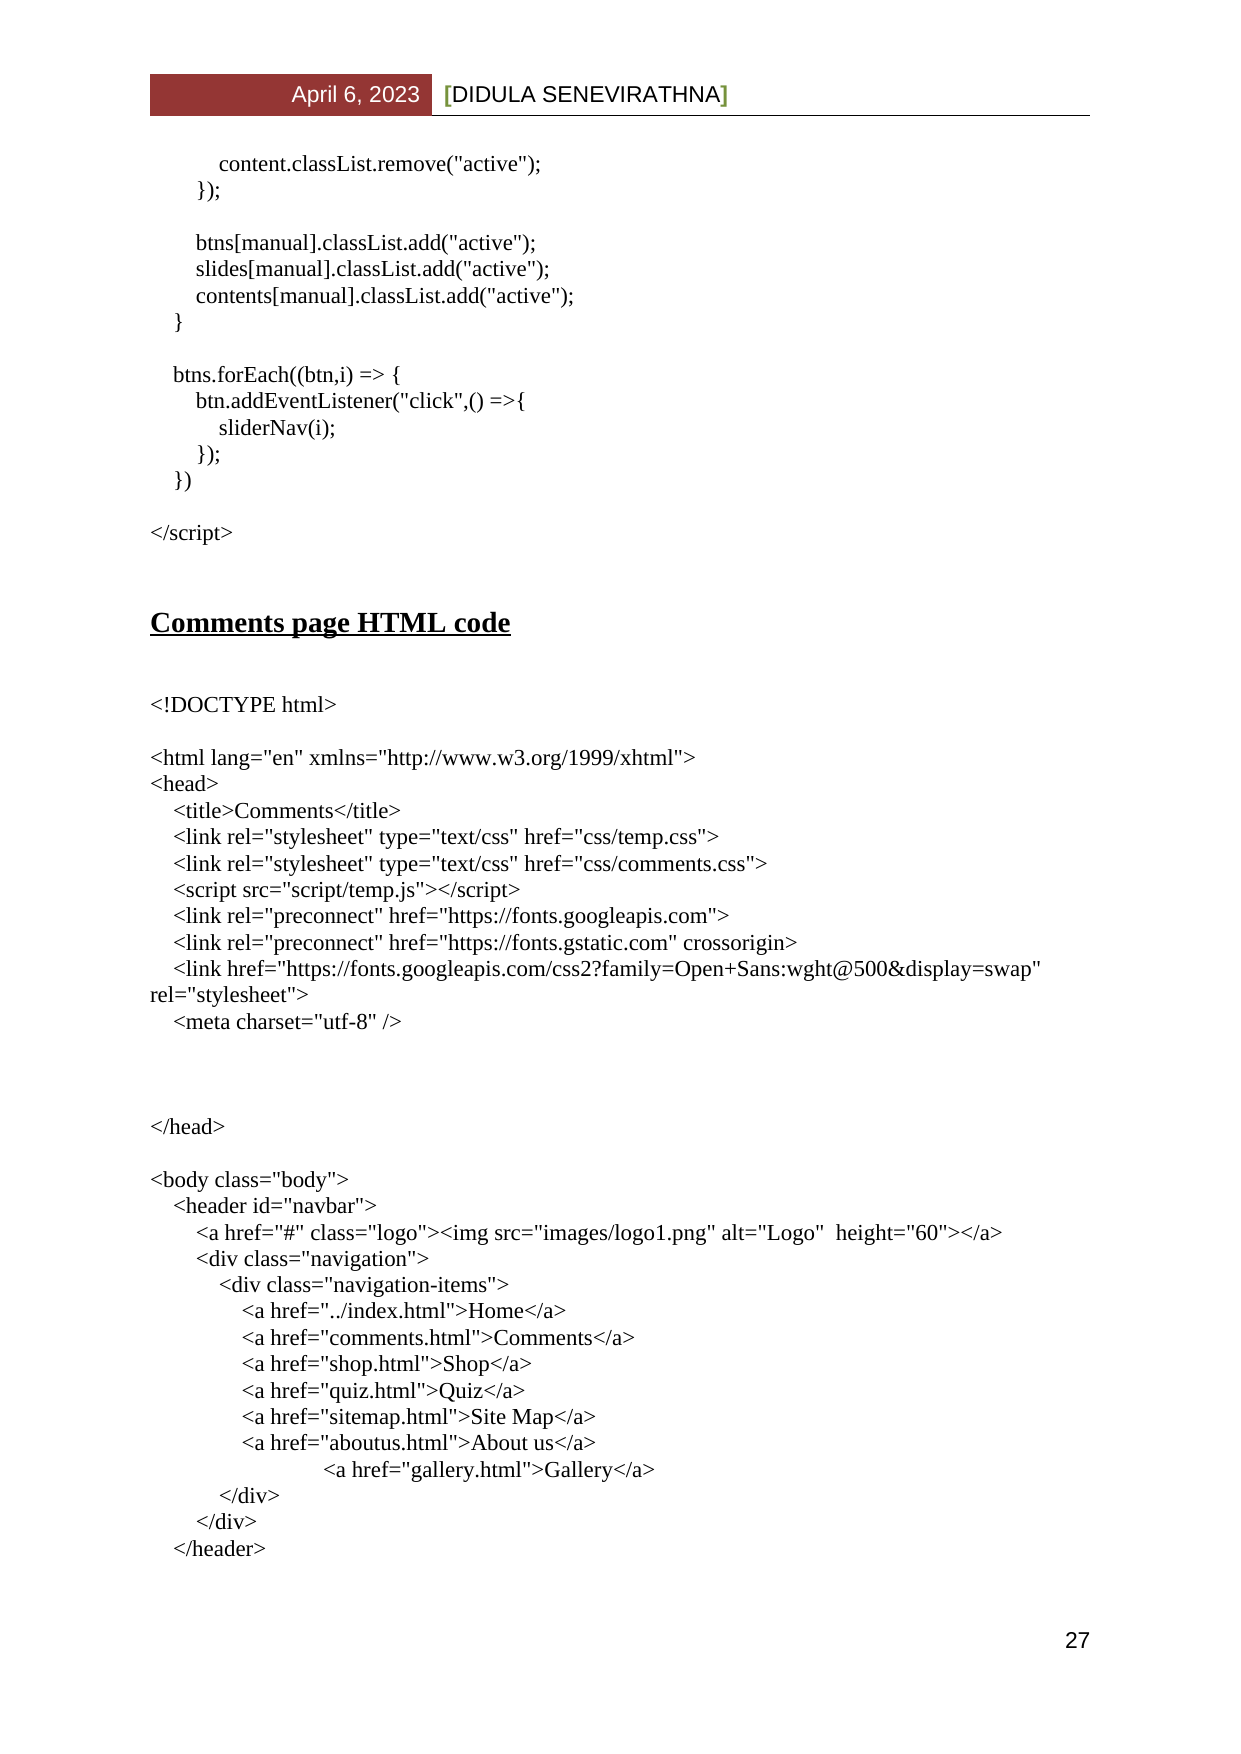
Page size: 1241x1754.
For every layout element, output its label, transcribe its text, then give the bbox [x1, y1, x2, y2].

text <a href="gallery.html">Gallery</a> [150, 1456, 1090, 1482]
text btns.forEach((btn,i) => { [150, 361, 1090, 387]
text <link rel="preconnect" href="https://fonts.gstatic.com" crossorigin> [150, 929, 1090, 955]
text <header id="navbar"> [150, 1192, 1090, 1218]
text <a href="sitemap.html">Site Map</a> [150, 1403, 1090, 1429]
text <a href="quiz.html">Quiz</a> [150, 1377, 1090, 1403]
text <body class="body"> [150, 1166, 1090, 1192]
text </script> [150, 519, 1090, 545]
text <a href="shop.html">Shop</a> [150, 1350, 1090, 1377]
text content.classList.remove("active"); [150, 150, 1090, 176]
text </header> [150, 1535, 1090, 1561]
text <link rel="preconnect" href="https://fonts.googleapis.com"> [150, 902, 1090, 929]
text <head> [150, 771, 1090, 797]
text <a href="#" class="logo"><img src="images/logo1.png" alt="Logo" height="60"></a> [150, 1218, 1090, 1245]
text </head> [150, 1113, 1090, 1139]
text }); [150, 440, 1090, 466]
text sliderNav(i); [150, 413, 1090, 440]
text <!DOCTYPE html> [150, 691, 1090, 718]
text contents[manual].classList.add("active"); [150, 282, 1090, 308]
text <a href="comments.html">Comments</a> [150, 1324, 1090, 1350]
text </div> [150, 1508, 1090, 1535]
text } [150, 308, 1090, 334]
text <html lang="en" xmlns="http://www.w3.org/1999/xhtml"> [150, 744, 1090, 771]
text <a href="aboutus.html">About us</a> [150, 1429, 1090, 1456]
text slides[manual].classList.add("active"); [150, 255, 1090, 282]
text }); [150, 176, 1090, 203]
text }) [150, 466, 1090, 493]
text <div class="navigation"> [150, 1245, 1090, 1271]
text btn.addEventListener("click",() =>{ [150, 387, 1090, 413]
text <div class="navigation-items"> [150, 1271, 1090, 1298]
text <link rel="stylesheet" type="text/css" href="css/temp.css"> [150, 823, 1090, 849]
text Comments page HTML code [150, 605, 1090, 639]
text btns[manual].classList.add("active"); [150, 229, 1090, 255]
text <title>Comments</title> [150, 797, 1090, 823]
text <a href="../index.html">Home</a> [150, 1298, 1090, 1324]
text </div> [150, 1482, 1090, 1508]
text <script src="script/temp.js"></script> [150, 876, 1090, 902]
text <meta charset="utf-8" /> [150, 1008, 1090, 1034]
text <link rel="stylesheet" type="text/css" href="css/comments.css"> [150, 849, 1090, 876]
text <link href="https://fonts.googleapis.com/css2?family=Open+Sans:wght@500&display=swap" rel="stylesheet"> [150, 955, 1090, 1008]
